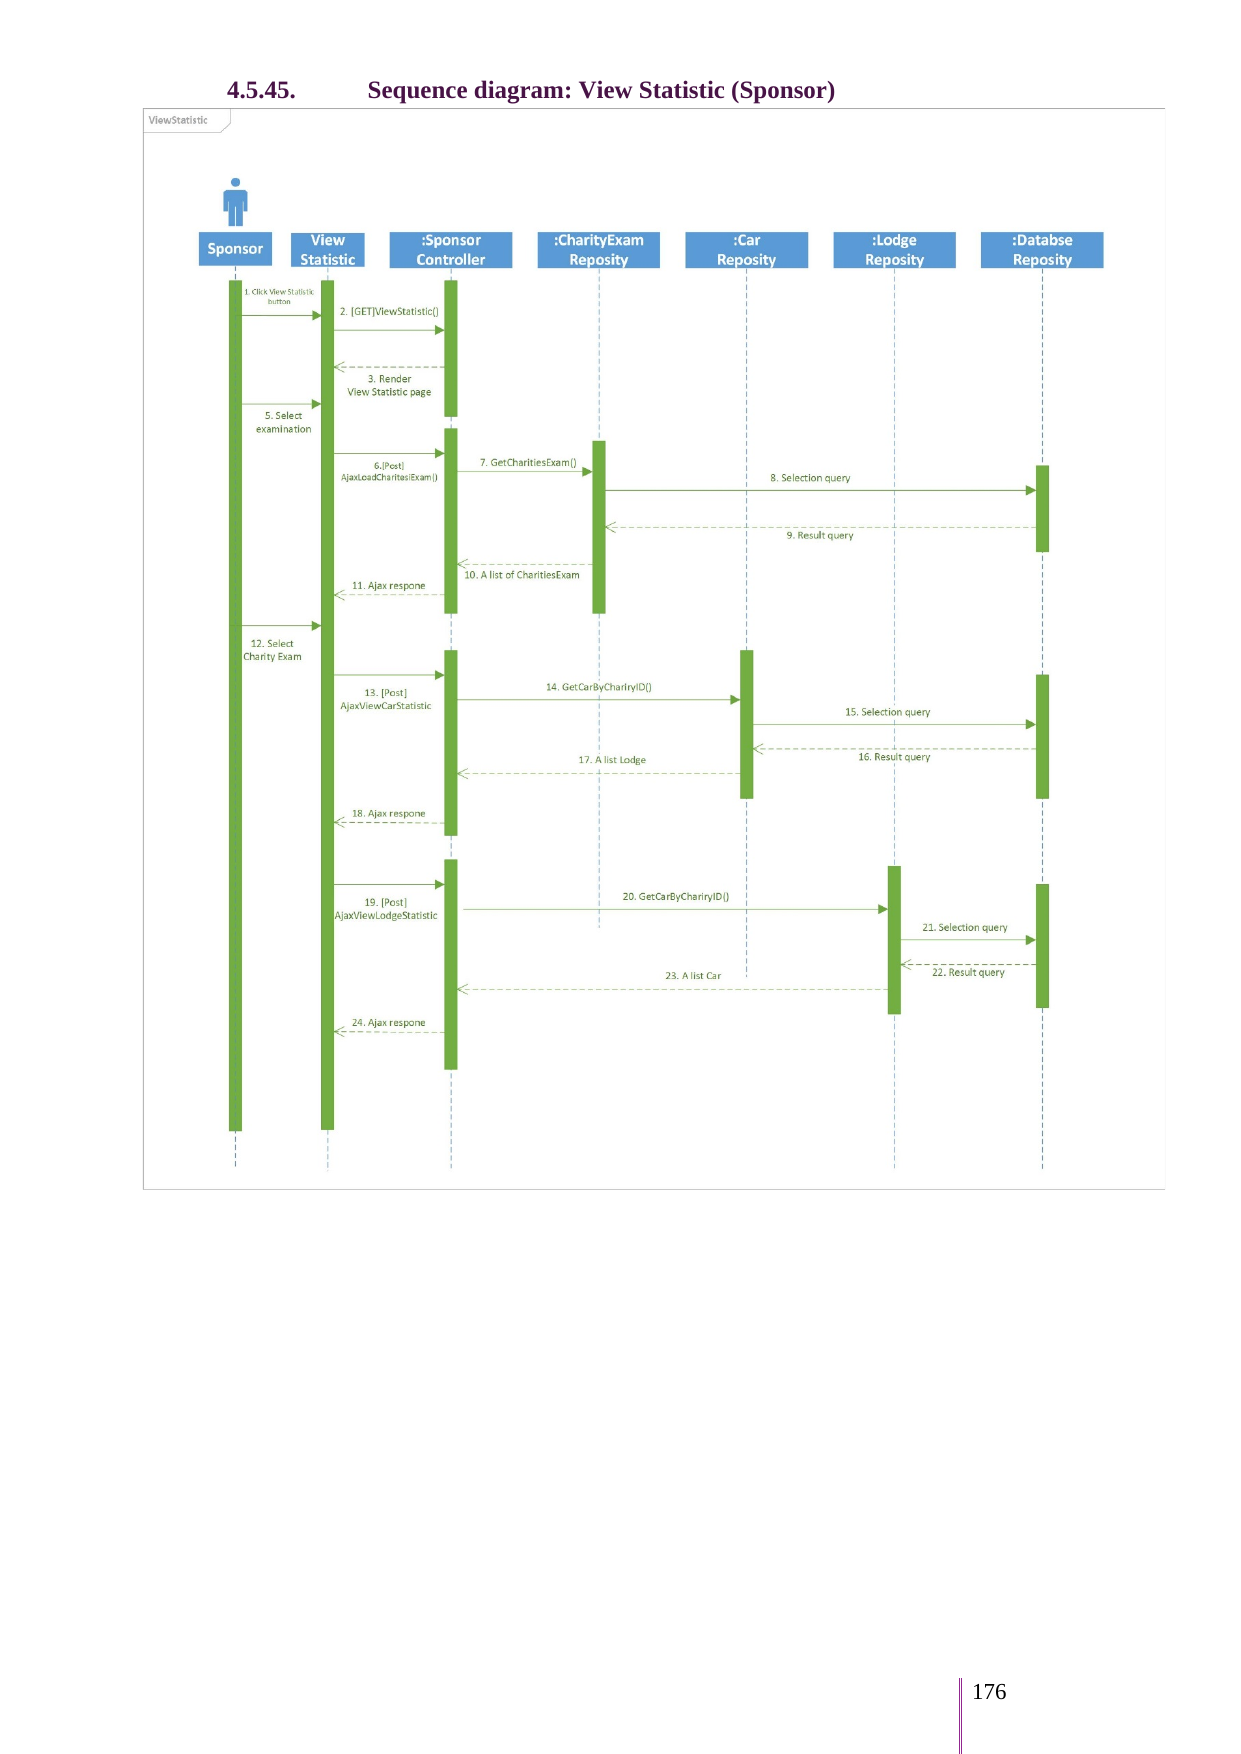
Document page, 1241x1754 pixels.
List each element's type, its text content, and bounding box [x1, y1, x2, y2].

picture [142, 108, 1166, 1190]
subtitle Sequence diagram: View Statistic (Sponsor) [227, 75, 1165, 104]
